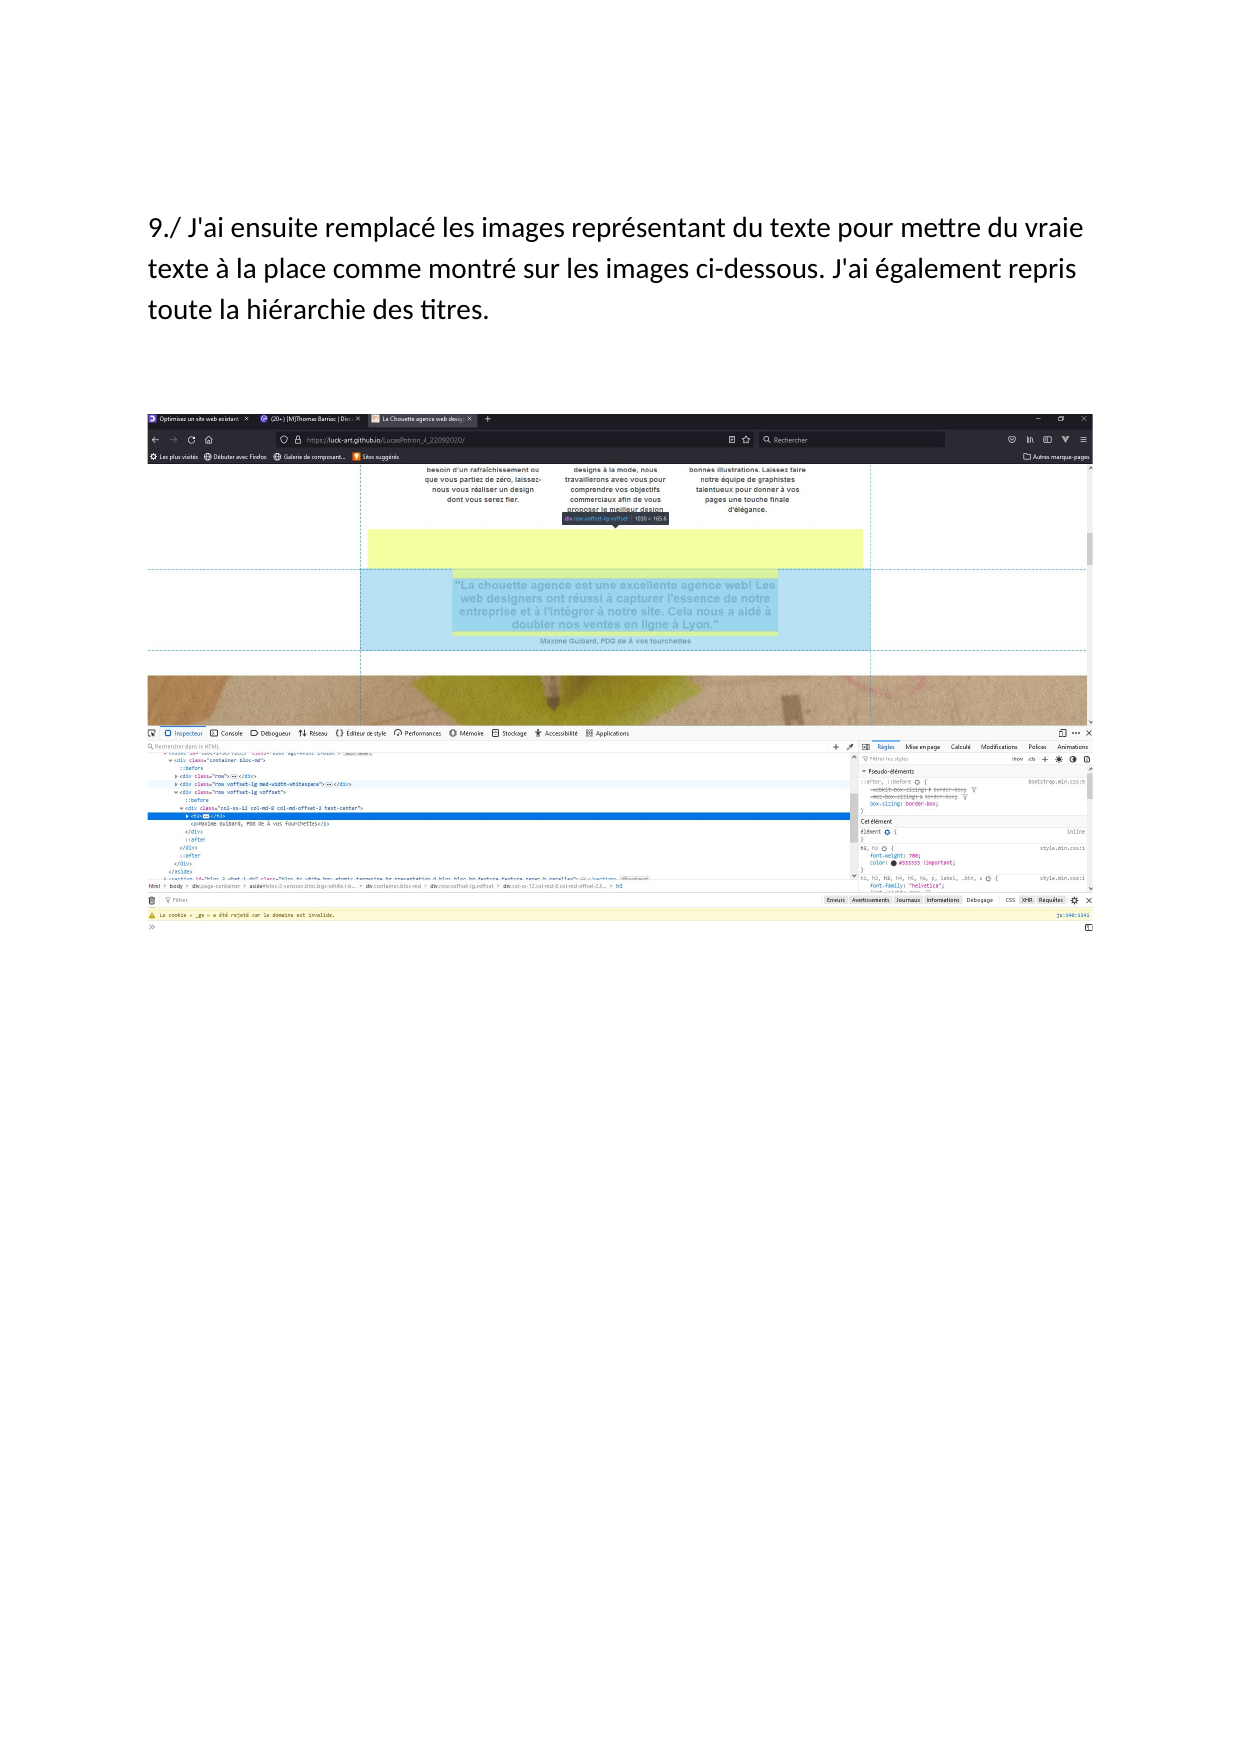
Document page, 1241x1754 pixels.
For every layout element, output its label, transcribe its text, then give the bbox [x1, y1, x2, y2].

picture [147, 414, 1093, 932]
text 9./ J'ai ensuite remplacé les images représentant du texte pour mettre du vraie texte à la place comme montré sur les images ci-dessous. J'ai également repris toute la hiérarchie des titres. [148, 209, 1093, 327]
